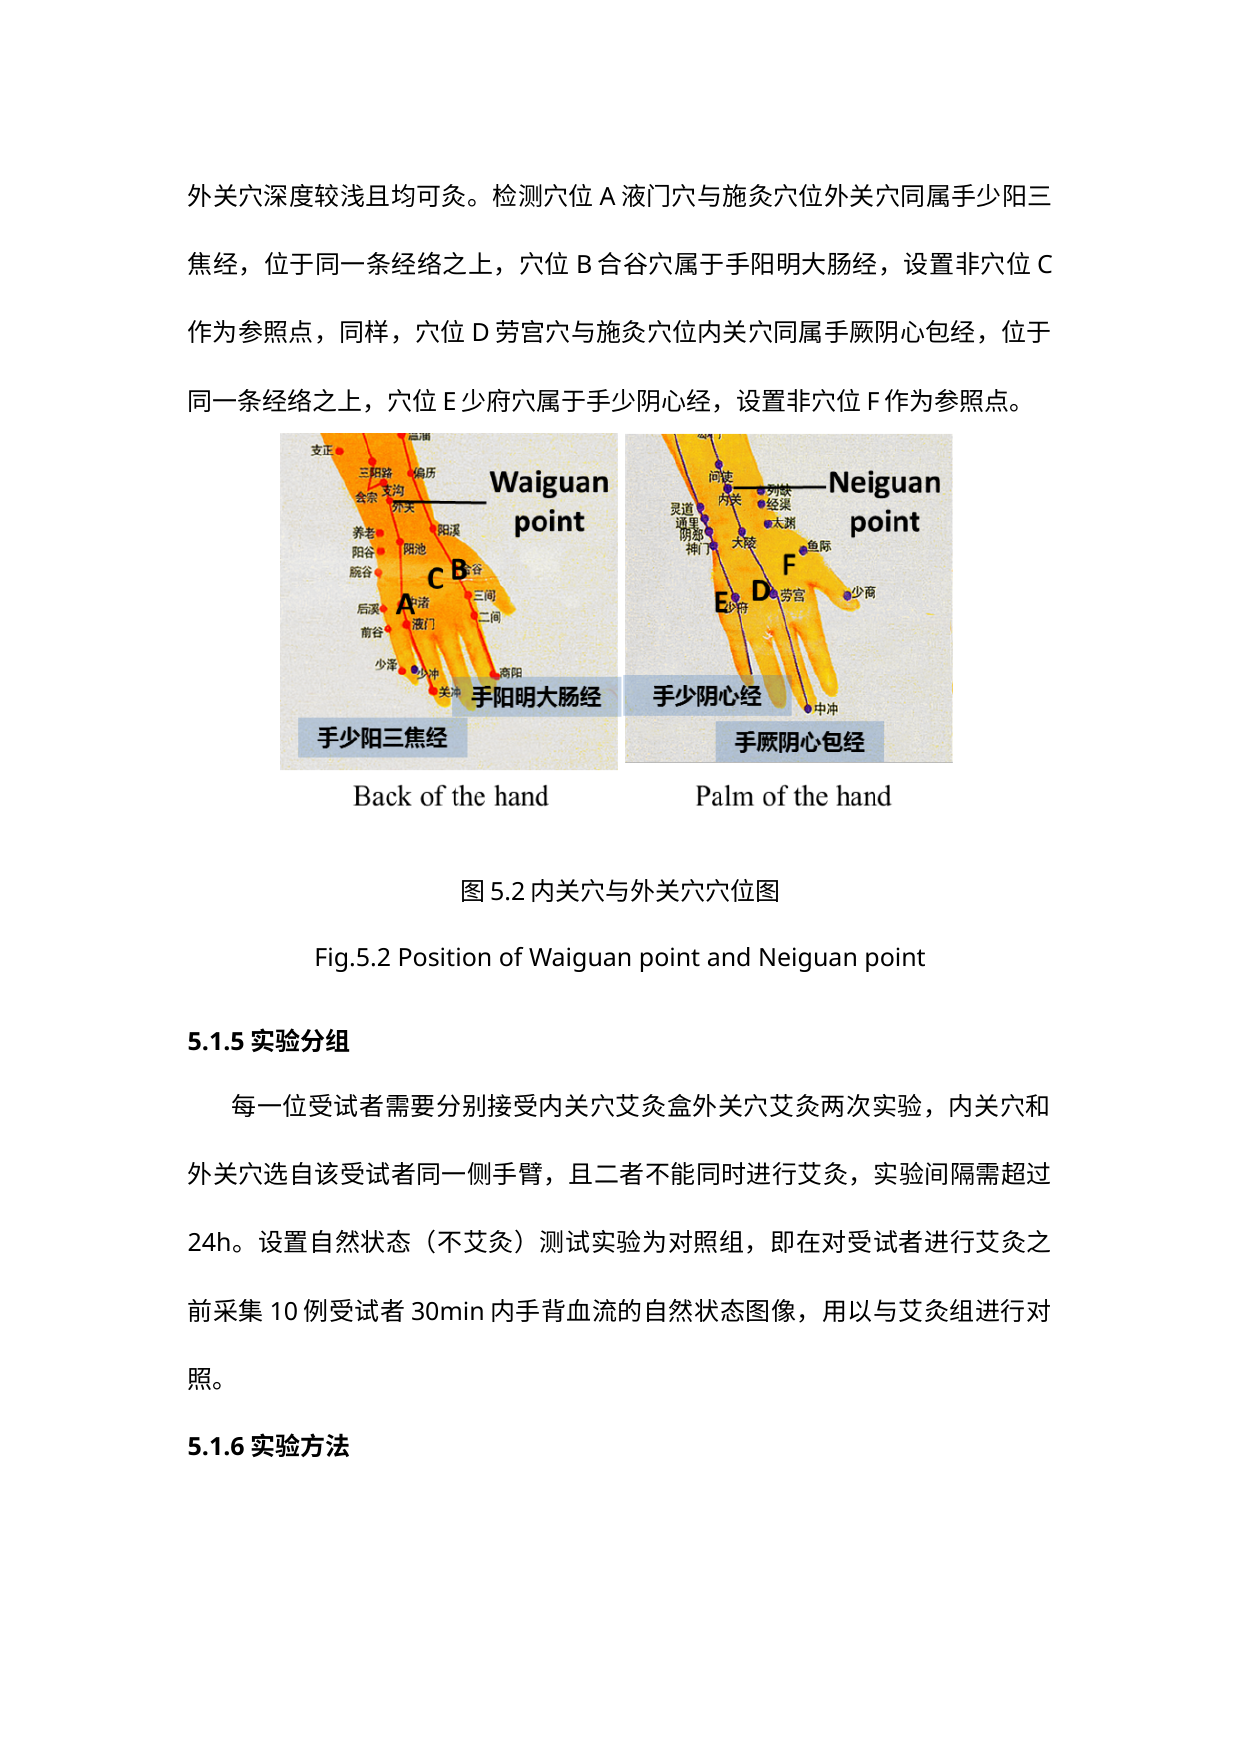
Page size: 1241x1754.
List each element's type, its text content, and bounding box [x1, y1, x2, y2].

text 每一位受试者需要分别接受内关穴艾灸盒外关穴艾灸两次实验，内关穴和外关穴选自该受试者同一侧手臂，且二者不能同时进行艾灸，实验间隔需超过24h。设置自然状态（不艾灸）测试实验为对照组，即在对受试者进行艾灸之前采集10例受试者30min内手背血流的自然状态图像，用以与艾灸组进行对照。 [187, 1072, 1053, 1410]
text 5.1.5实验分组 [187, 1007, 1053, 1072]
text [187, 162, 1053, 432]
text 图5.2内关穴与外关穴穴位图 [187, 857, 1053, 922]
text Fig.5.2 Position of Waiguan point and Neiguan point [187, 924, 1053, 989]
picture [280, 433, 961, 829]
text 5.1.6实验方法 [187, 1412, 1053, 1477]
